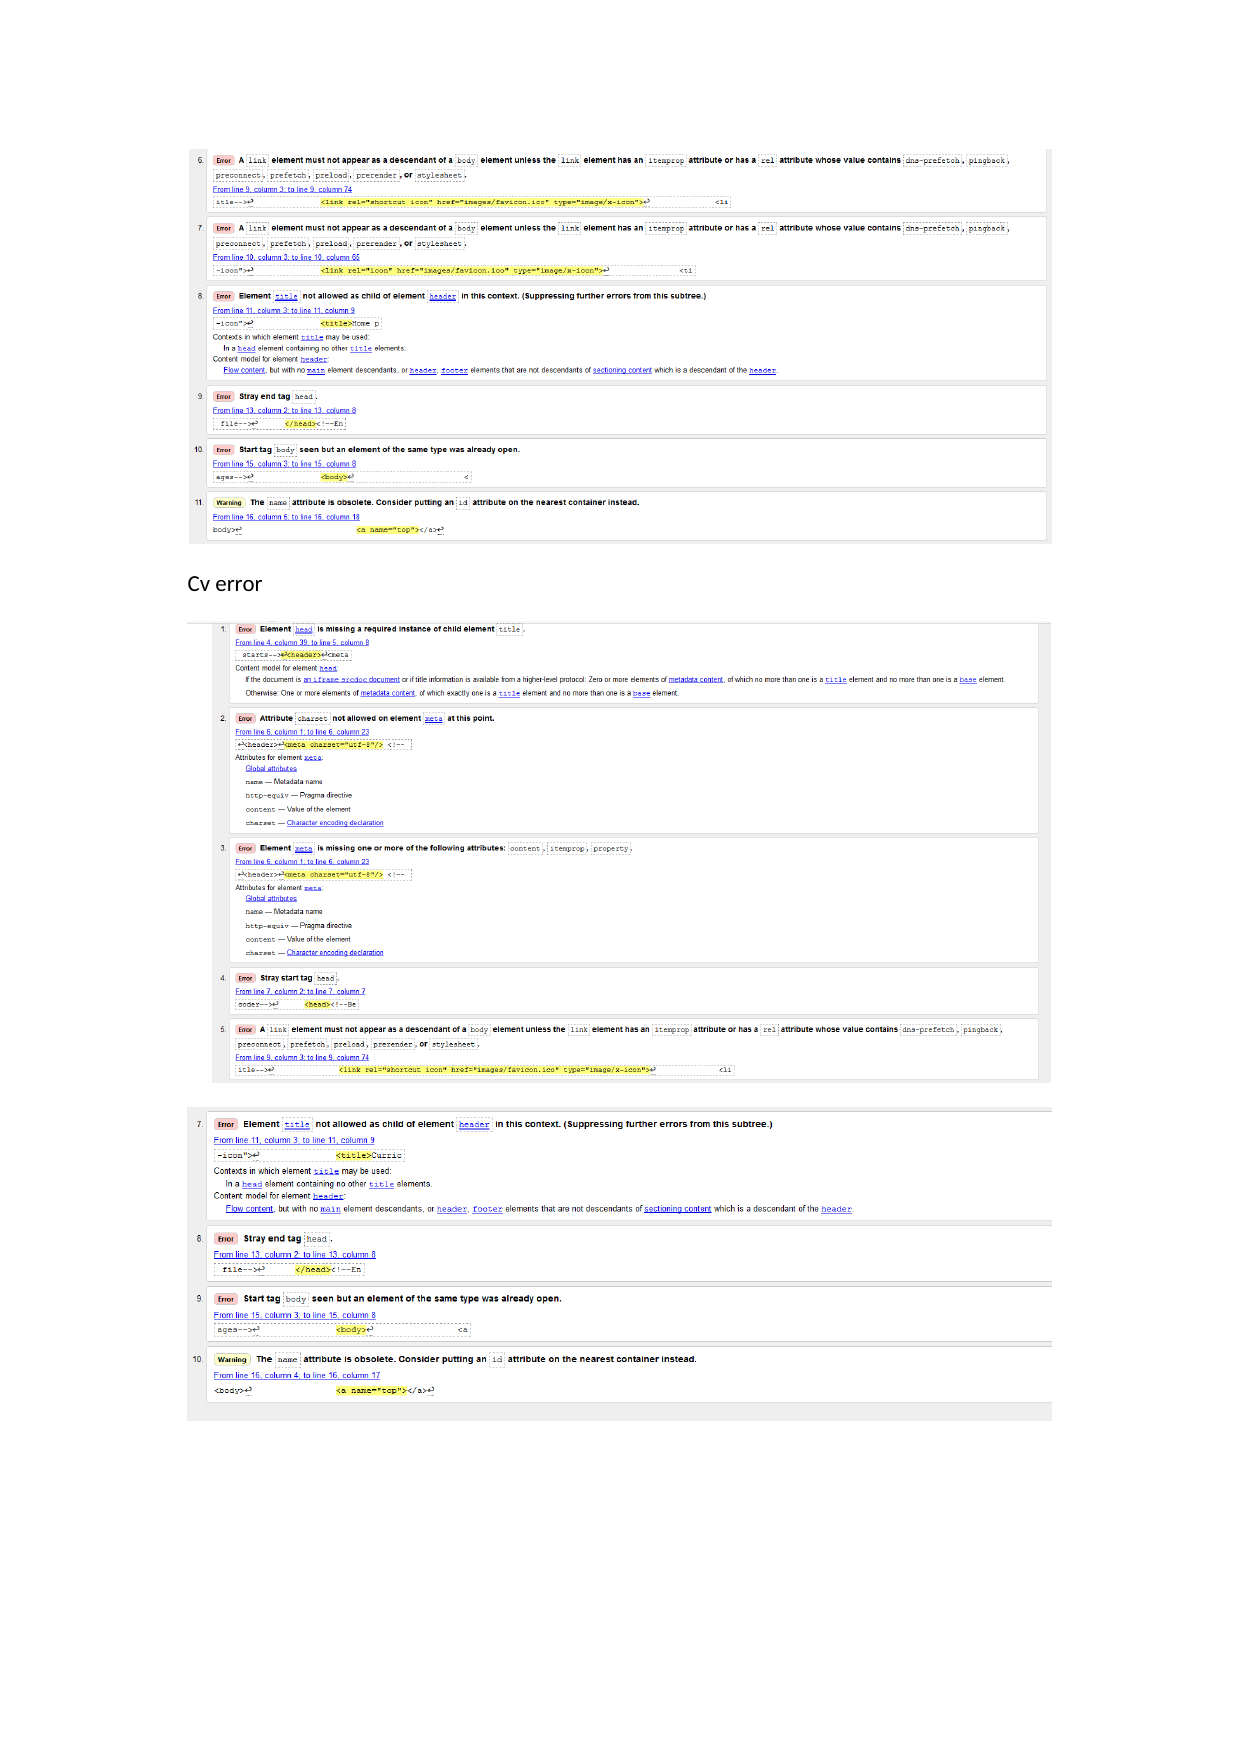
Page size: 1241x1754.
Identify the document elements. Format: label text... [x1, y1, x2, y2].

picture [187, 149, 1052, 544]
picture [187, 621, 1051, 1083]
text Cv error [187, 569, 1053, 597]
picture [187, 1107, 1052, 1429]
